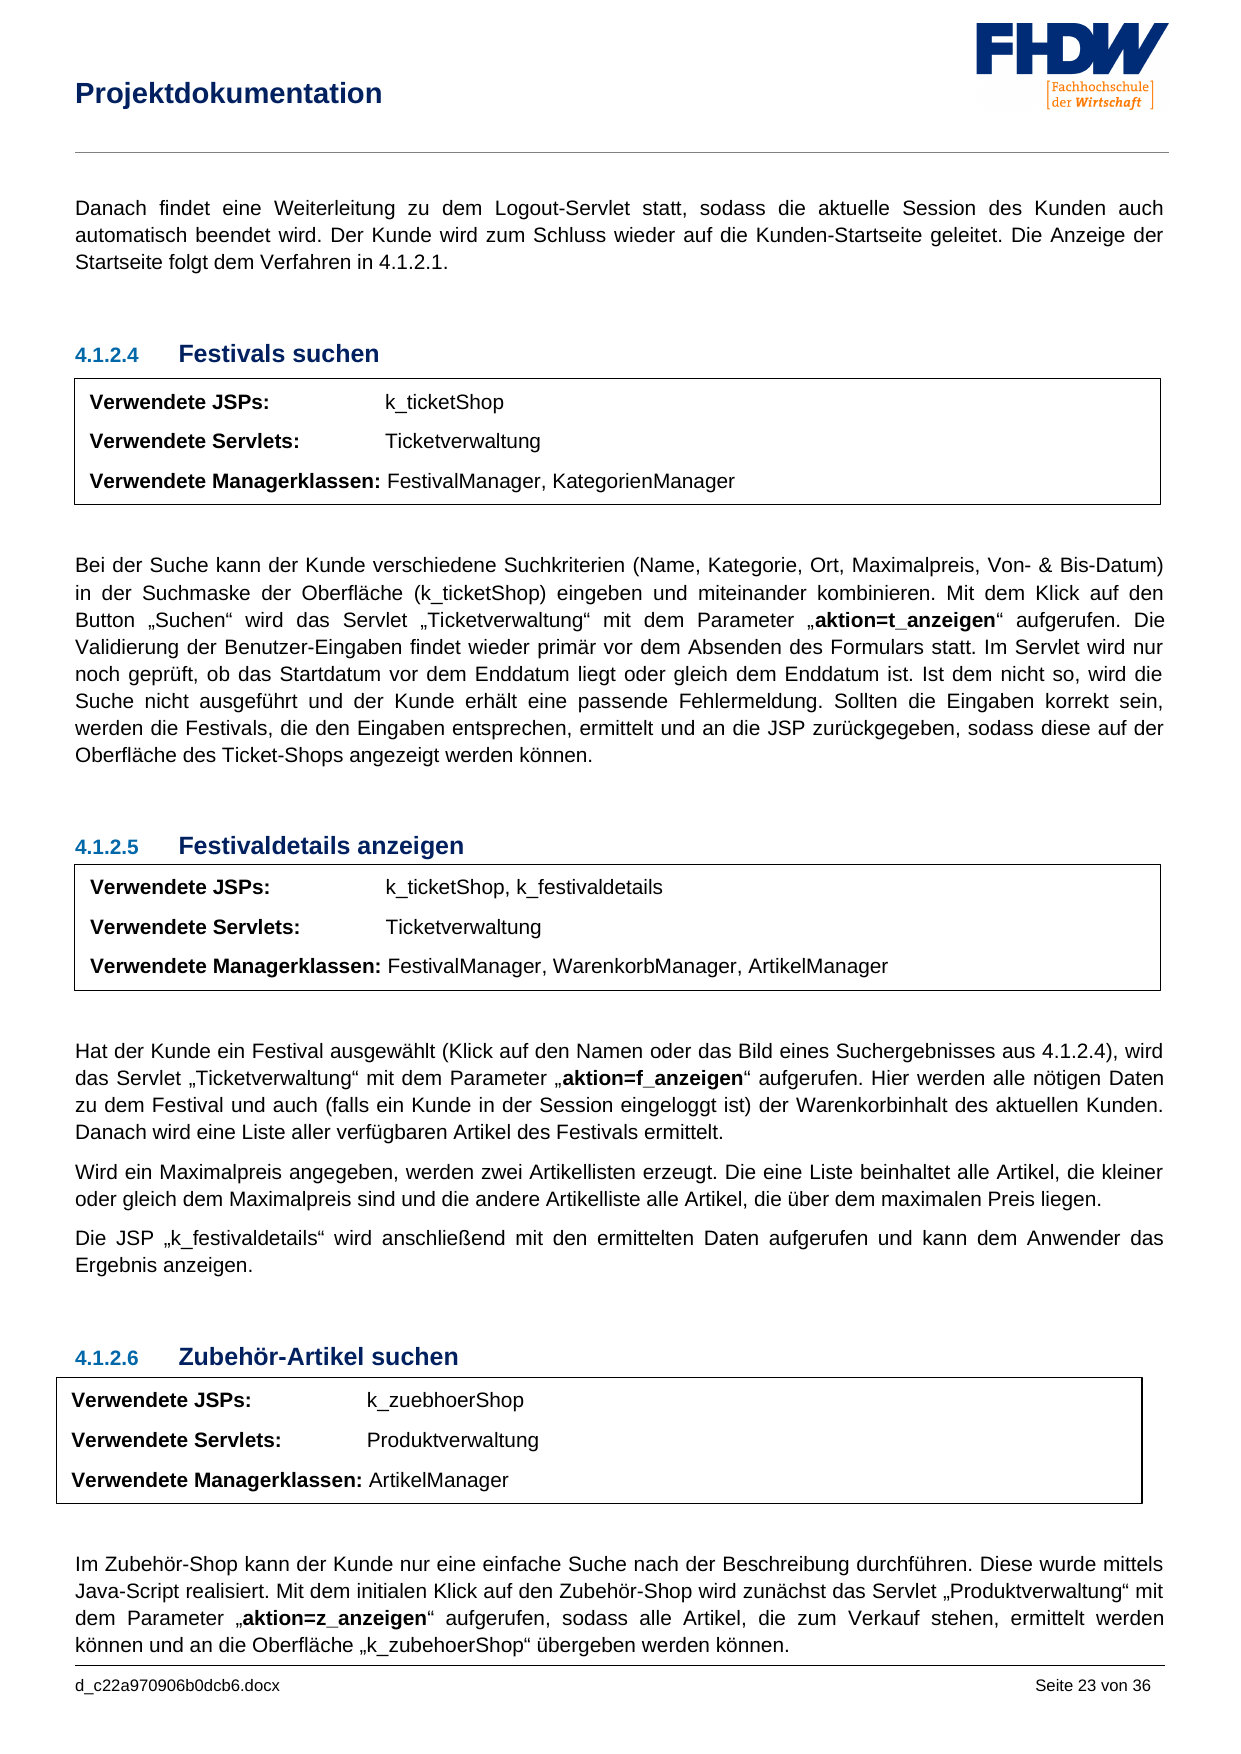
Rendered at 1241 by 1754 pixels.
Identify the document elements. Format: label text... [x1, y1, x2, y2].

text Bei der Suche kann der Kunde verschiedene Suchkriterien (Name, Kategorie, Ort, Maximalpreis, Von- & Bis-Datum) in der Suchmaske der Oberfläche (k_ticketShop) eingeben und miteinander kombinieren. Mit dem Klick auf den Button „Suchen“ wird das Servlet „Ticketverwaltung“ mit dem Parameter „aktion=t_anzeigen“ aufgerufen. Die Validierung der Benutzer-Eingaben findet wieder primär vor dem Absenden des Formulars statt. Im Servlet wird nur noch geprüft, ob das Startdatum vor dem Enddatum liegt oder gleich dem Enddatum ist. Ist dem nicht so, wird die Suche nicht ausgeführt und der Kunde erhält eine passende Fehlermeldung. Sollten die Eingaben korrekt sein, werden die Festivals, die den Eingaben entsprechen, ermittelt und an die JSP zurückgegeben, sodass diese auf der Oberfläche des Ticket-Shops angezeigt werden können. [75, 550, 1165, 767]
text Im Zubehör-Shop kann der Kunde nur eine einfache Suche nach der Beschreibung durchführen. Diese wurde mittels Java-Script realisiert. Mit dem initialen Klick auf den Zubehör-Shop wird zunächst das Servlet „Produktverwaltung“ mit dem Parameter „aktion=z_anzeigen“ aufgerufen, sodass alle Artikel, die zum Verkauf stehen, ermittelt werden können und an die Oberfläche „k_zubehoerShop“ übergeben werden können. [75, 1548, 1165, 1657]
subtitle Festivals suchen [75, 339, 1165, 367]
subtitle Zubehör-Artikel suchen [75, 1342, 1165, 1371]
text Hat der Kunde ein Festival ausgewählt (Klick auf den Namen oder das Bild eines Suchergebnisses aus 4.1.2.4), wird das Servlet „Ticketverwaltung“ mit dem Parameter „aktion=f_anzeigen“ aufgerufen. Hier werden alle nötigen Daten zu dem Festival und auch (falls ein Kunde in der Session eingeloggt ist) der Warenkorbinhalt des aktuellen Kunden. Danach wird eine Liste aller verfügbaren Artikel des Festivals ermittelt. [75, 1036, 1165, 1144]
subtitle Festivaldetails anzeigen [75, 831, 1165, 860]
text Danach findet eine Weiterleitung zu dem Logout-Servlet statt, sodass die aktuelle Session des Kunden auch automatisch beendet wird. Der Kunde wird zum Schluss wieder auf die Kunden-Startseite geleitet. Die Anzeige der Startseite folgt dem Verfahren in 4.1.2.1. [75, 193, 1165, 274]
picture [976, 23, 1169, 110]
text Wird ein Maximalpreis angegeben, werden zwei Artikellisten erzeugt. Die eine Liste beinhaltet alle Artikel, die kleiner oder gleich dem Maximalpreis sind und die andere Artikelliste alle Artikel, die über dem maximalen Preis liegen. [75, 1156, 1165, 1211]
text Die JSP „k_festivaldetails“ wird anschließend mit den ermittelten Daten aufgerufen und kann dem Anwender das Ergebnis anzeigen. [75, 1223, 1165, 1277]
